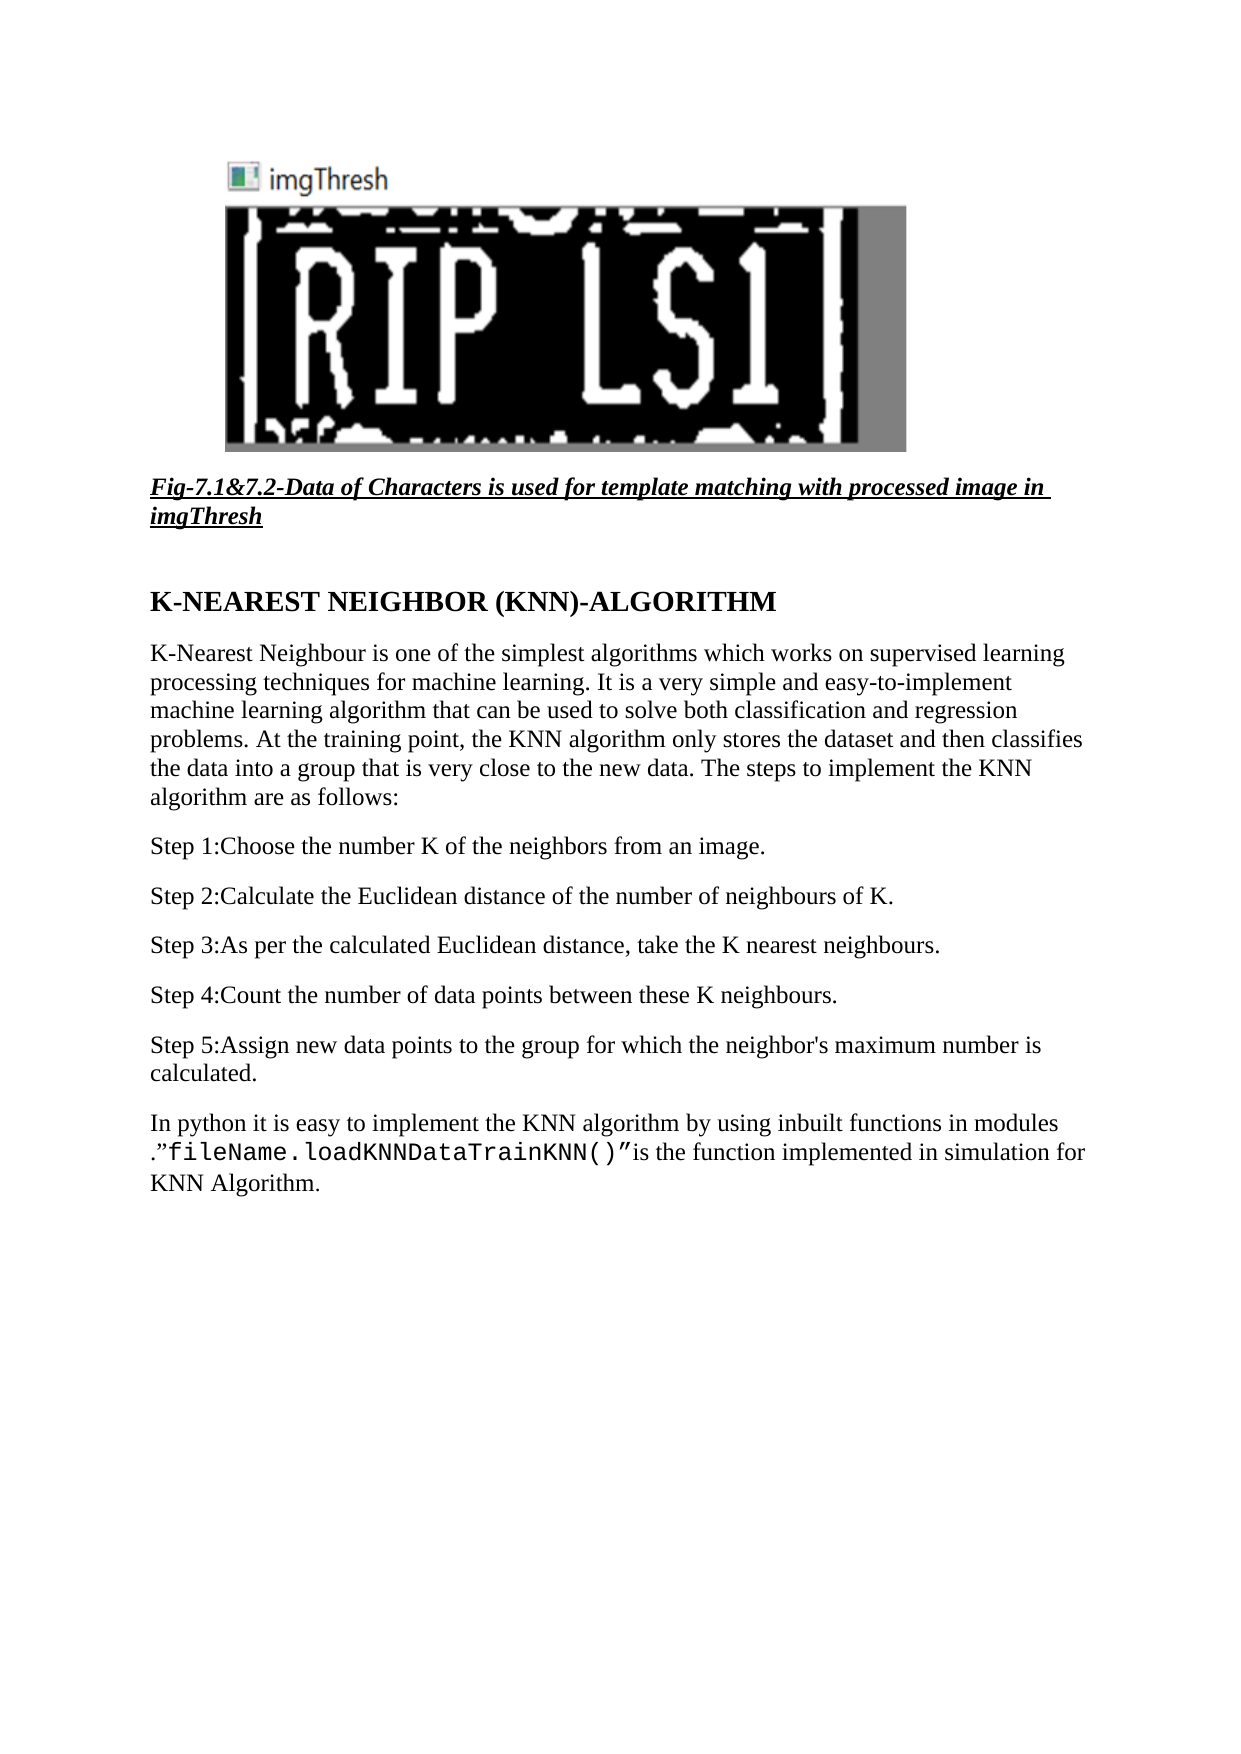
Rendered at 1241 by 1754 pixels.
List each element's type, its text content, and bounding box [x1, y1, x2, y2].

text Step 2:Calculate the Euclidean distance of the number of neighbours of K. [150, 881, 1090, 910]
text In python it is easy to implement the KNN algorithm by using inbuilt functions in modules .”fileName.loadKNNDataTrainKNN()”is the function implemented in simulation for KNN Algorithm. [150, 1108, 1090, 1196]
text K-NEAREST NEIGHBOR (KNN)-ALGORITHM [150, 584, 1090, 617]
text Step 1:Choose the number K of the neighbors from an image. [150, 831, 1090, 860]
picture [225, 150, 907, 452]
text K-Nearest Neighbour is one of the simplest algorithms which works on supervised learning processing techniques for machine learning. It is a very simple and easy-to-implement machine learning algorithm that can be used to solve both classification and regression problems. At the training point, the KNN algorithm only stores the dataset and then classifies the data into a group that is very close to the new data. The steps to implement the KNN algorithm are as follows: [150, 638, 1090, 811]
text Step 5:Assign new data points to the group for which the neighbor's maximum number is calculated. [150, 1030, 1090, 1087]
text Fig-7.1&7.2-Data of Characters is used for template matching with processed image in imgThresh [150, 472, 1090, 530]
text Step 4:Count the number of data points between these K neighbours. [150, 980, 1090, 1009]
text Step 3:As per the calculated Euclidean distance, take the K nearest neighbours. [150, 931, 1090, 959]
